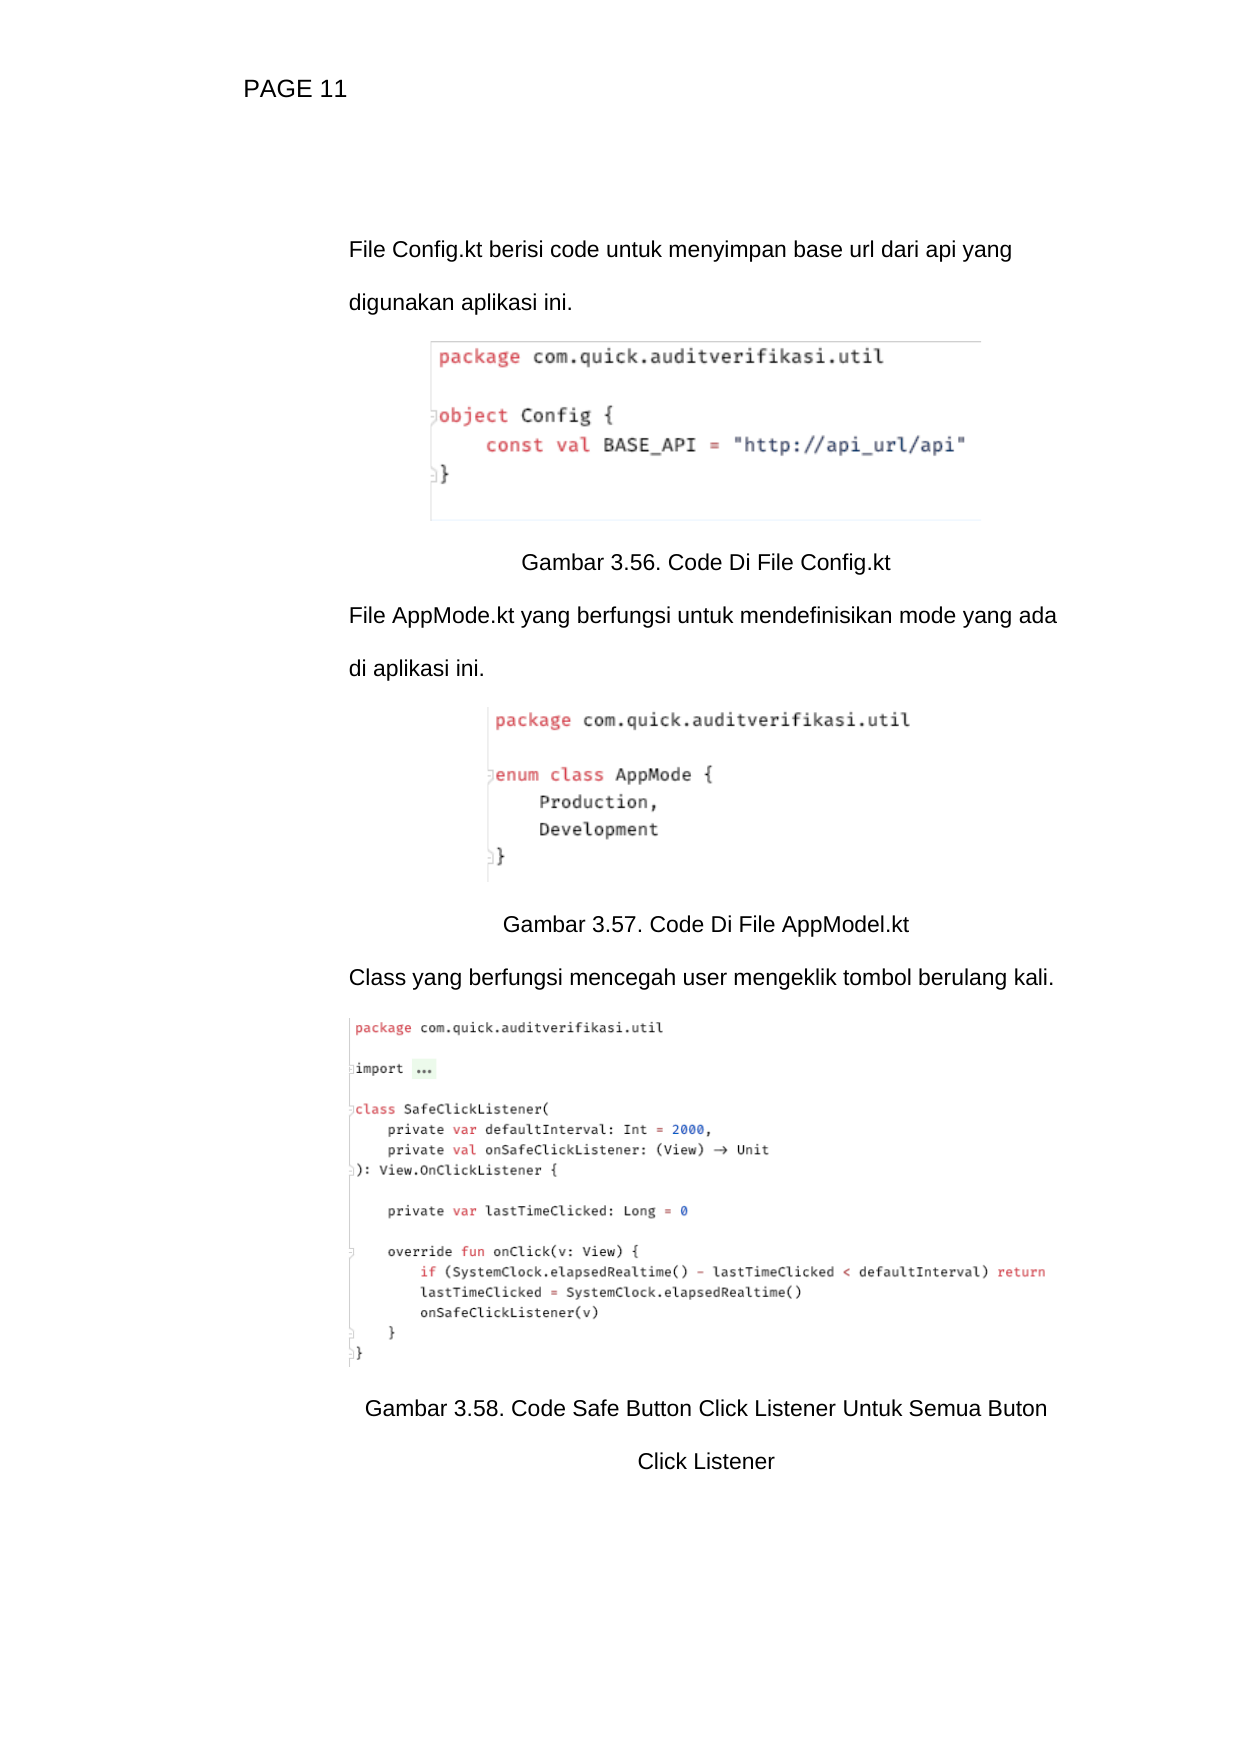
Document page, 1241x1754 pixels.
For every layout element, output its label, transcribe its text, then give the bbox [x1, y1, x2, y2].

text Gambar 3.56. Code Di File Config.kt [349, 549, 1063, 575]
picture [430, 341, 982, 521]
text Gambar 3.58. Code Safe Button Click Listener Untuk Semua Buton Click Listener [349, 1395, 1063, 1474]
title File AppMode.kt yang berfungsi untuk mendefinisikan mode yang ada di aplikasi ini. [349, 602, 1063, 681]
picture [487, 707, 925, 882]
text Gambar 3.57. Code Di File AppModel.kt [349, 911, 1063, 937]
title File Config.kt berisi code untuk menyimpan base url dari api yang digunakan aplikasi ini. [349, 236, 1063, 315]
picture [348, 1018, 1062, 1367]
